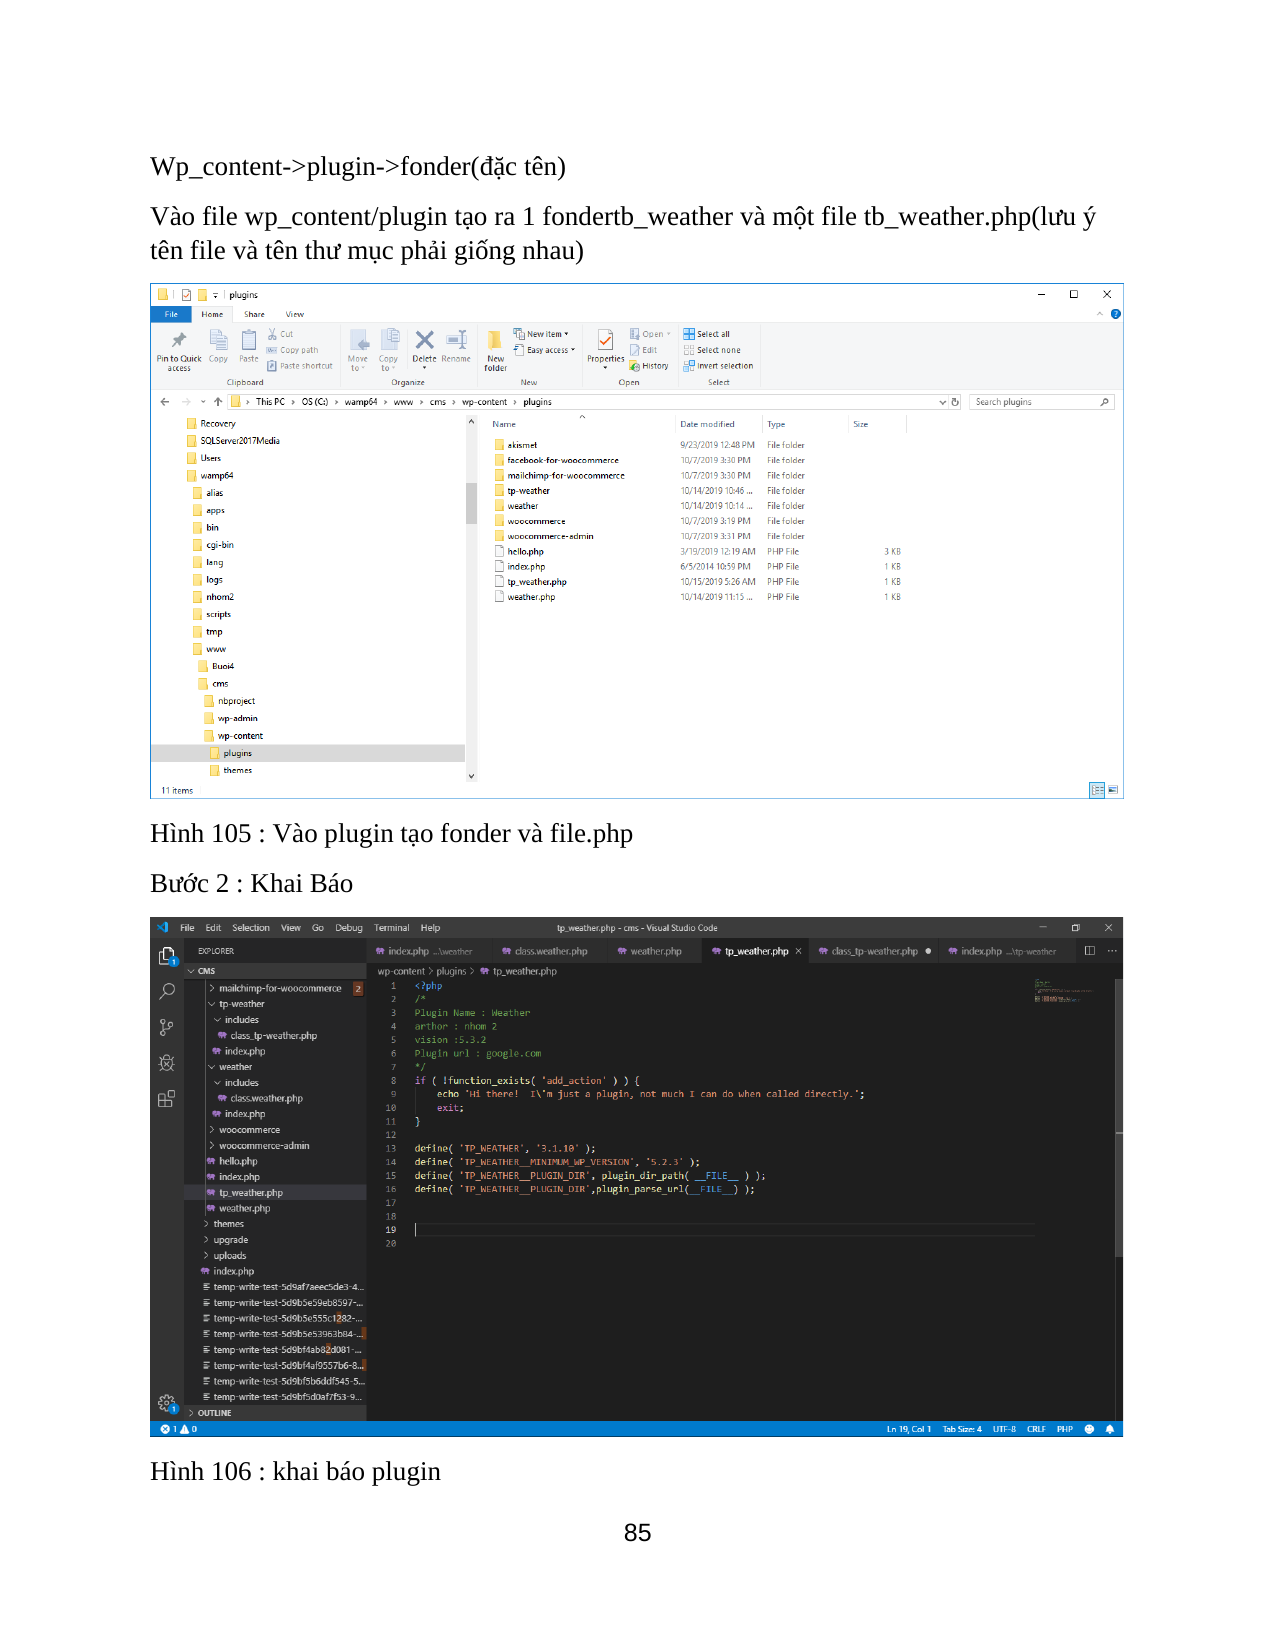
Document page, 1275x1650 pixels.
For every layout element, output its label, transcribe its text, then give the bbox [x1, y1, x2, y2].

text Bước 2 : Khai Báo [150, 867, 1125, 898]
picture [150, 283, 1124, 799]
text Vào file wp_content/plugin tạo ra 1 fondertb_weather và một file tb_weather.php(lưu ý tên file và tên thư mục phải giống nhau) [150, 200, 1125, 265]
text Wp_content->plugin->fonder(đặc tên) [150, 150, 1125, 181]
picture [150, 917, 1124, 1437]
text Hình 106 : khai báo plugin [150, 1455, 1125, 1486]
text Hình 105 : Vào plugin tạo fonder và file.php [150, 817, 1125, 848]
